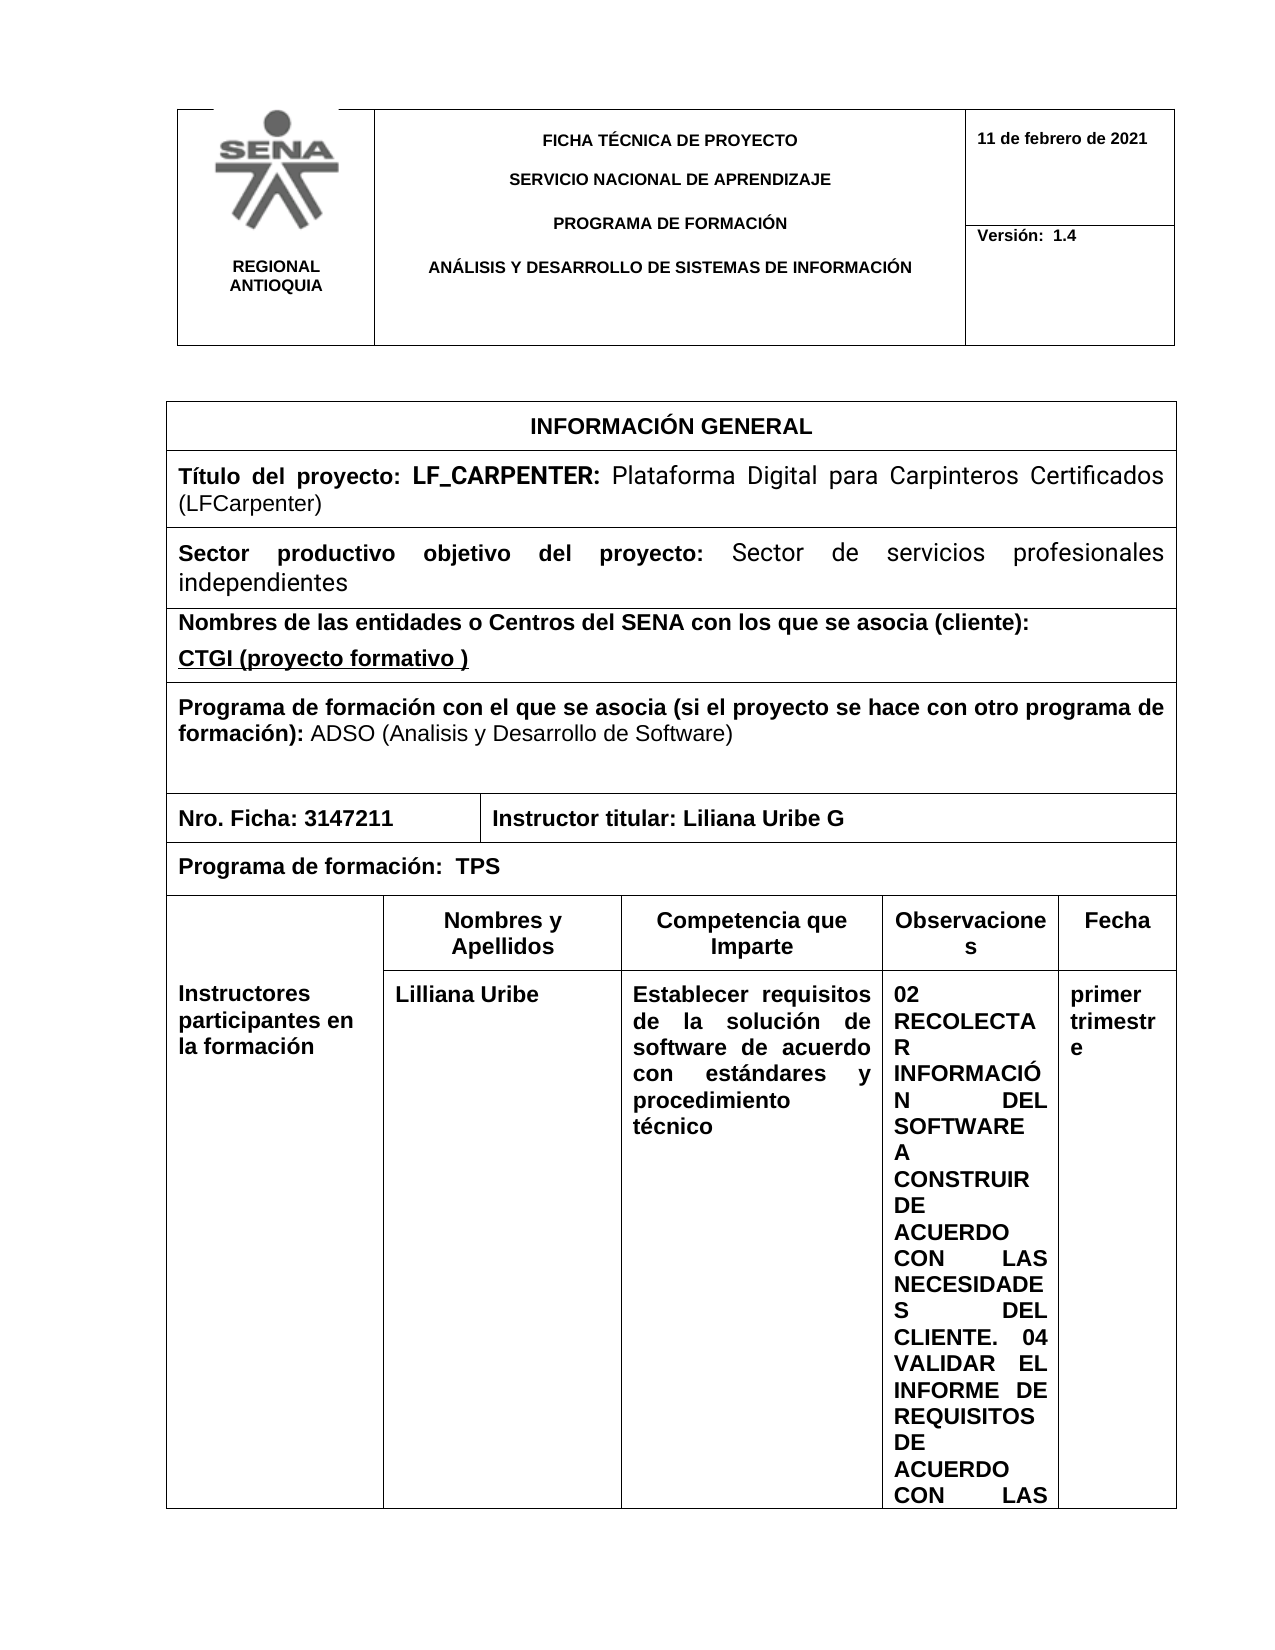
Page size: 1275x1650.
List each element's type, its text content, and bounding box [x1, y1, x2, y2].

table_cell Instructores participantes en la formación [167, 896, 383, 1508]
table_cell Programa de formación con el que se asocia (si el proyecto se hace con otro programa de formación): ADSO (Analisis y Desarrollo de Software) [167, 683, 1176, 793]
table_header INFORMACIÓN GENERAL [167, 402, 1176, 449]
table_cell Instructor titular: Liliana Uribe G [481, 794, 1176, 842]
table_cell Título del proyecto: LF_CARPENTER: Plataforma Digital para Carpinteros Certificados (LFCarpenter) [167, 451, 1176, 527]
table_cell Competencia que Imparte [622, 896, 882, 970]
table_cell Nombres de las entidades o Centros del SENA con los que se asocia (cliente): CTGI (proyecto formativo ) [167, 609, 1176, 682]
table_cell Observaciones [883, 896, 1058, 970]
table_cell Programa de formación: TPS [167, 843, 1176, 895]
table_cell Nro. Ficha: 3147211 [167, 794, 480, 842]
table_cell Fecha [1059, 896, 1176, 970]
table_cell Nombres y Apellidos [384, 896, 621, 970]
picture [213, 109, 339, 232]
table_cell Lilliana Uribe [384, 971, 621, 1508]
table_cell primer trimestre [1059, 971, 1176, 1508]
table_cell Sector productivo objetivo del proyecto: Sector de servicios profesionales independientes [167, 528, 1176, 607]
table_cell Establecer requisitos de la solución de software de acuerdo con estándares y procedimiento técnico [622, 971, 882, 1508]
